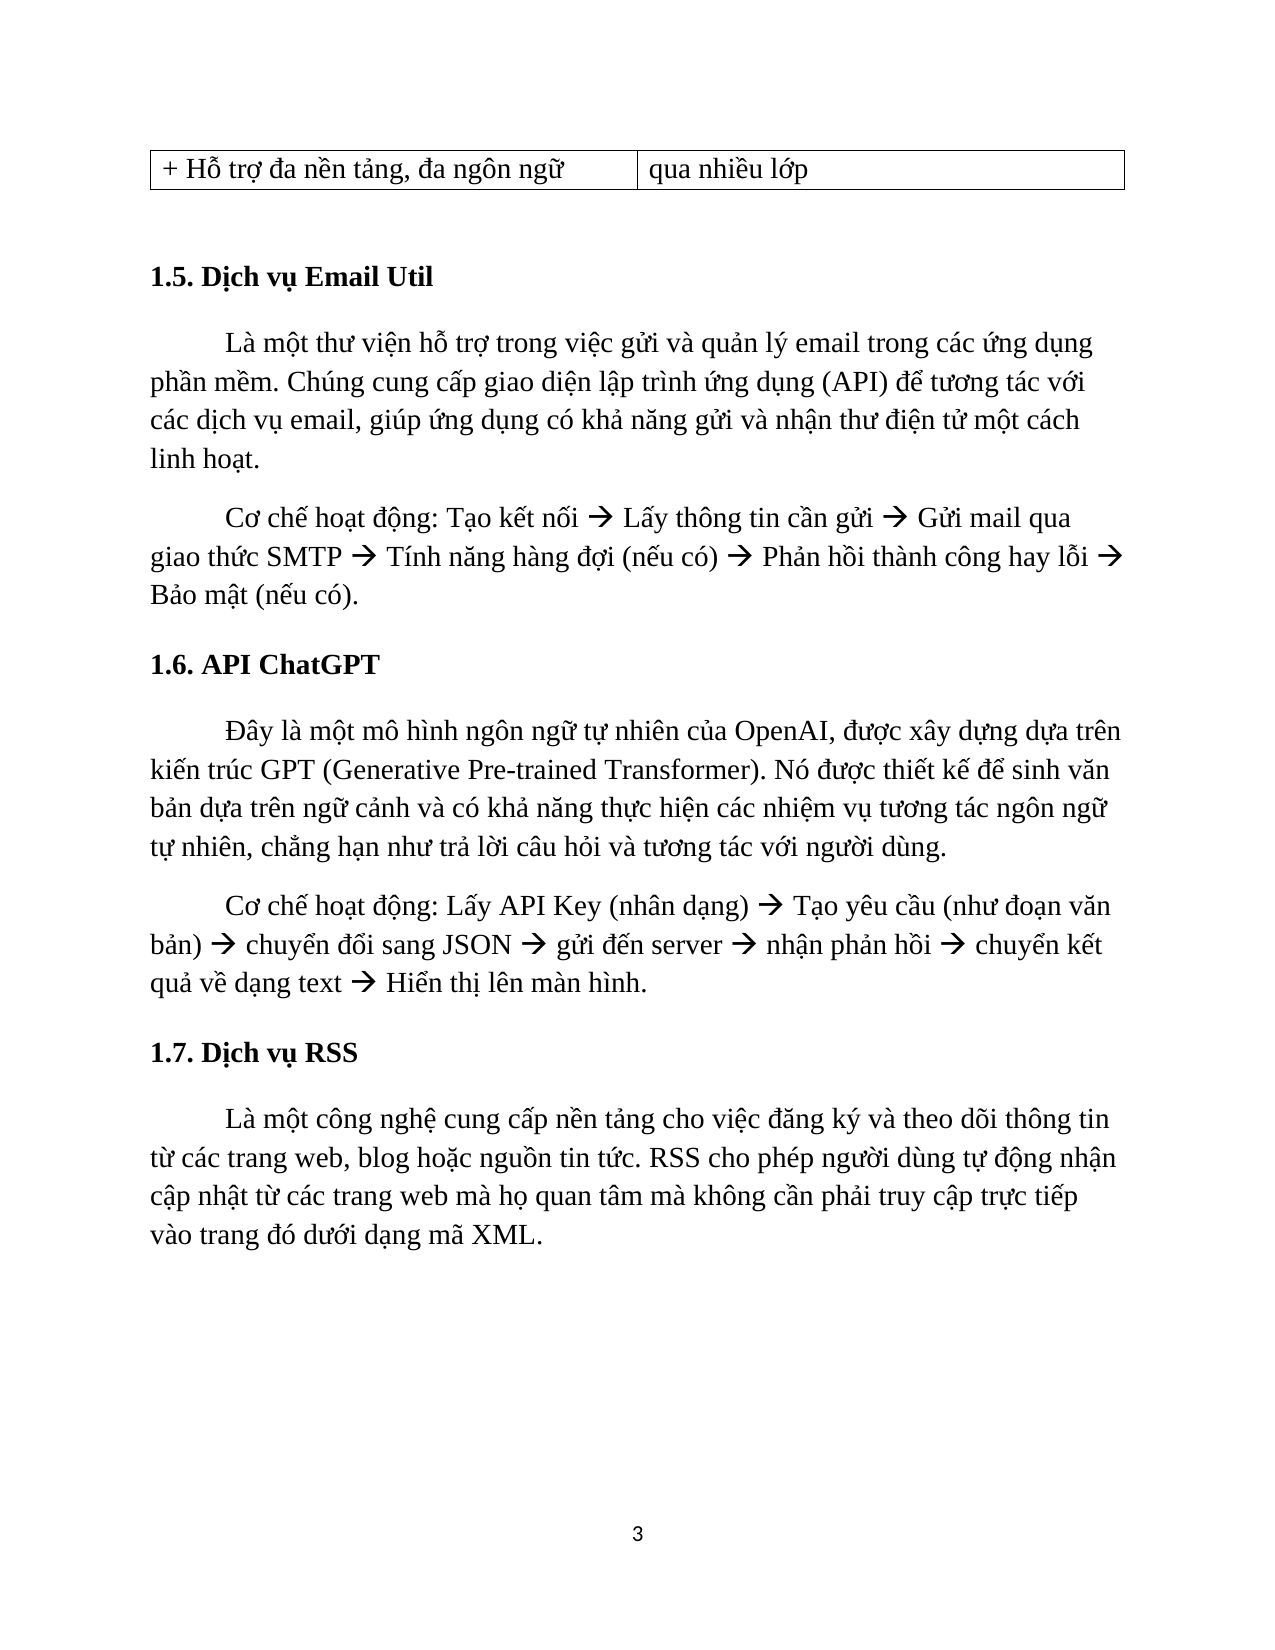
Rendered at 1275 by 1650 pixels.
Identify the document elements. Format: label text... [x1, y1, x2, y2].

subtitle 1.6. API ChatGPT [150, 647, 1125, 681]
subtitle 1.5. Dịch vụ Email Util [150, 259, 1125, 293]
text Là một thư viện hỗ trợ trong việc gửi và quản lý email trong các ứng dụng phần mềm. Chúng cung cấp giao diện lập trình ứng dụng (API) để tương tác với các dịch vụ email, giúp ứng dụng có khả năng gửi và nhận thư điện tử một cách linh hoạt. [150, 325, 1125, 474]
text Cơ chế hoạt động: Tạo kết nối Lấy thông tin cần gửi Gửi mail qua giao thức SMTP Tính năng hàng đợi (nếu có) Phản hồi thành công hay lỗi Bảo mật (nếu có). [150, 500, 1125, 611]
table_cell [151, 151, 637, 188]
text Cơ chế hoạt động: Lấy API Key (nhân dạng) Tạo yêu cầu (như đoạn văn bản) chuyển đổi sang JSON gửi đến server nhận phản hồi chuyển kết quả về dạng text Hiển thị lên màn hình. [150, 888, 1125, 999]
text Đây là một mô hình ngôn ngữ tự nhiên của OpenAI, được xây dựng dựa trên kiến trúc GPT (Generative Pre-trained Transformer). Nó được thiết kế để sinh văn bản dựa trên ngữ cảnh và có khả năng thực hiện các nhiệm vụ tương tác ngôn ngữ tự nhiên, chẳng hạn như trả lời câu hỏi và tương tác với người dùng. [150, 713, 1125, 862]
text Là một công nghệ cung cấp nền tảng cho việc đăng ký và theo dõi thông tin từ các trang web, blog hoặc nguồn tin tức. RSS cho phép người dùng tự động nhận cập nhật từ các trang web mà họ quan tâm mà không cần phải truy cập trực tiếp vào trang đó dưới dạng mã XML. [150, 1101, 1125, 1251]
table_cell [638, 151, 1124, 188]
subtitle 1.7. Dịch vụ RSS [150, 1035, 1125, 1069]
